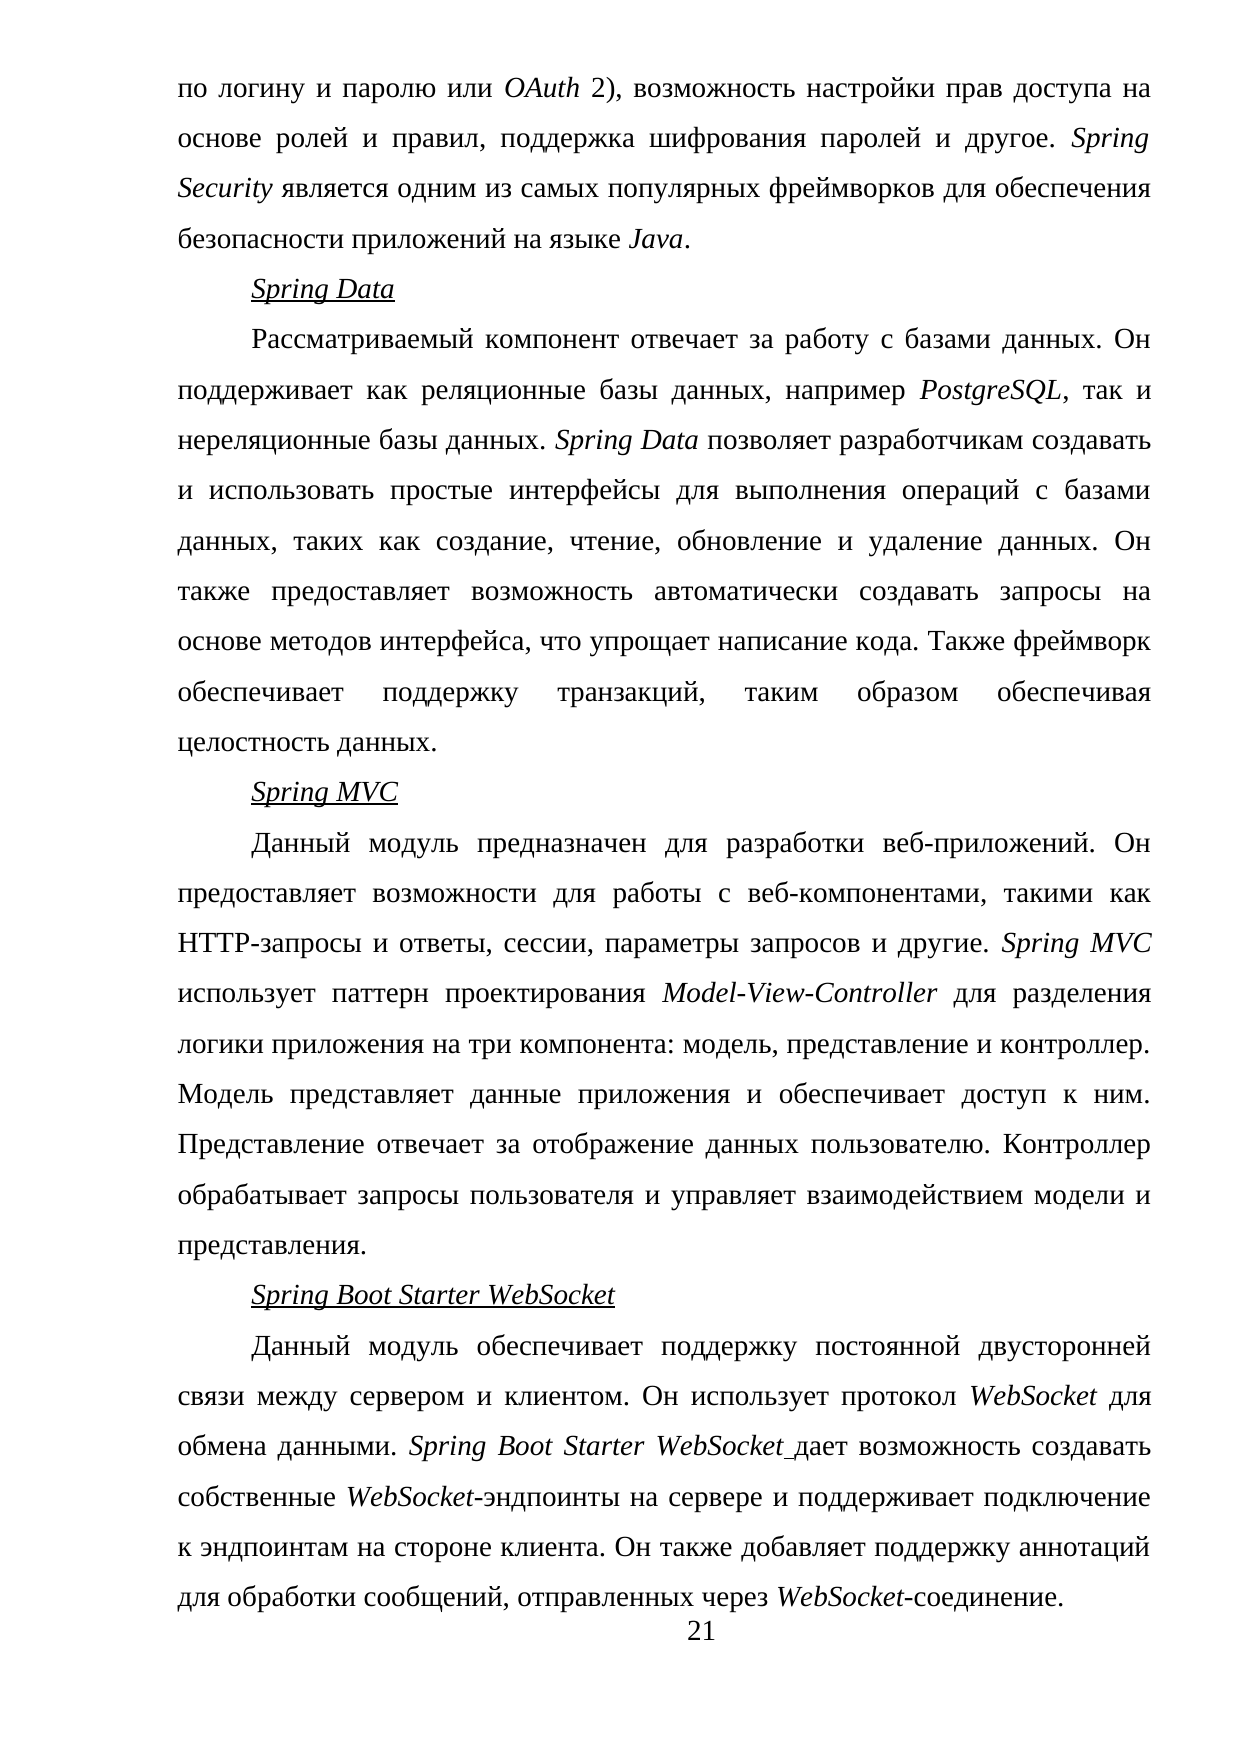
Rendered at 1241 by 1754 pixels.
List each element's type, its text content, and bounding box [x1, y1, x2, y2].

text Рассматриваемый компонент отвечает за работу с базами данных. Он поддерживает как реляционные базы данных, например PostgreSQL, так и нереляционные базы данных. Spring Data позволяет разработчикам создавать и использовать простые интерфейсы для выполнения операций с базами данных, таких как создание, чтение, обновление и удаление данных. Он также предоставляет возможность автоматически создавать запросы на основе методов интерфейса, что упрощает написание кода. Также фреймворк обеспечивает поддержку транзакций, таким образом обеспечивая целостность данных. [177, 322, 1152, 758]
text Данный модуль предназначен для разработки веб-приложений. Он предоставляет возможности для работы с веб-компонентами, такими как HTTP-запросы и ответы, сессии, параметры запросов и другие. Spring MVC использует паттерн проектирования Model-View-Controller для разделения логики приложения на три компонента: модель, представление и контроллер. Модель представляет данные приложения и обеспечивает доступ к ним. Представление отвечает за отображение данных пользователю. Контроллер обрабатывает запросы пользователя и управляет взаимодействием модели и представления. [177, 825, 1152, 1261]
text Spring MVC [177, 774, 1152, 808]
text Данный модуль обеспечивает поддержку постоянной двусторонней связи между сервером и клиентом. Он использует протокол WebSocket для обмена данными. Spring Boot Starter WebSocket дает возможность создавать собственные WebSocket-эндпоинты на сервере и поддерживает подключение к эндпоинтам на стороне клиента. Он также добавляет поддержку аннотаций для обработки сообщений, отправленных через WebSocket-соединение. [177, 1328, 1152, 1613]
text Spring Boot Starter WebSocket [177, 1277, 1152, 1311]
text Spring Data [177, 271, 1152, 305]
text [177, 70, 1152, 254]
